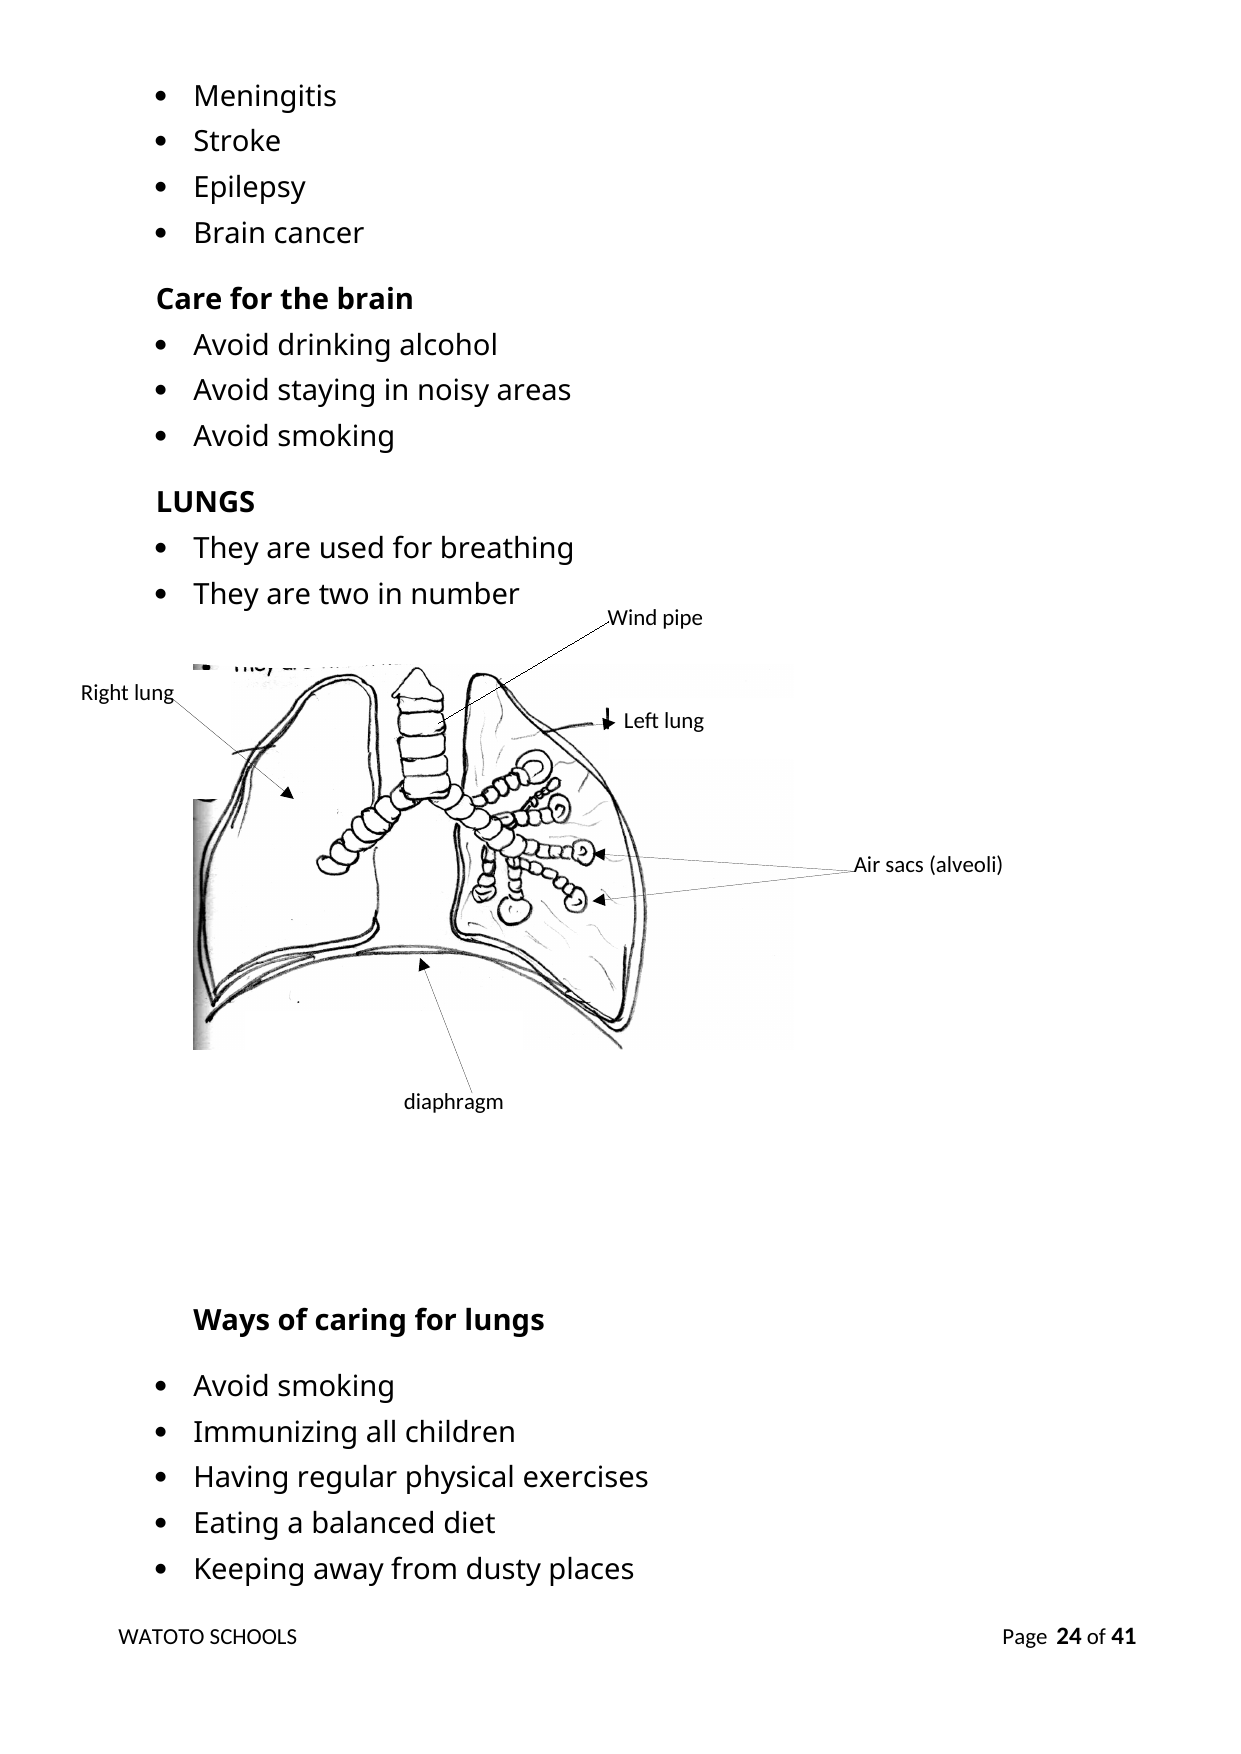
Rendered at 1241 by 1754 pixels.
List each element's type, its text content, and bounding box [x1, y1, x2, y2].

list Immunizing all children [156, 1411, 1137, 1451]
list They are two in number [156, 573, 1137, 613]
list Keeping away from dusty places [156, 1548, 1137, 1588]
list Avoid drinking alcohol [156, 324, 1137, 364]
list Stroke [156, 121, 1137, 160]
list Having regular physical exercises [156, 1457, 1137, 1496]
list Avoid staying in noisy areas [156, 369, 1137, 409]
text Ways of caring for lungs [118, 1299, 1137, 1339]
list Avoid smoking [156, 415, 1137, 455]
text LUNGS [156, 482, 1137, 521]
list They are used for breathing [156, 527, 1137, 567]
list Epilepsy [156, 166, 1137, 206]
list Avoid smoking [156, 1366, 1137, 1405]
list Brain cancer [156, 212, 1137, 252]
list Meningitis [156, 75, 1137, 115]
list Eating a balanced diet [156, 1502, 1137, 1542]
text Care for the brain [156, 278, 1137, 318]
